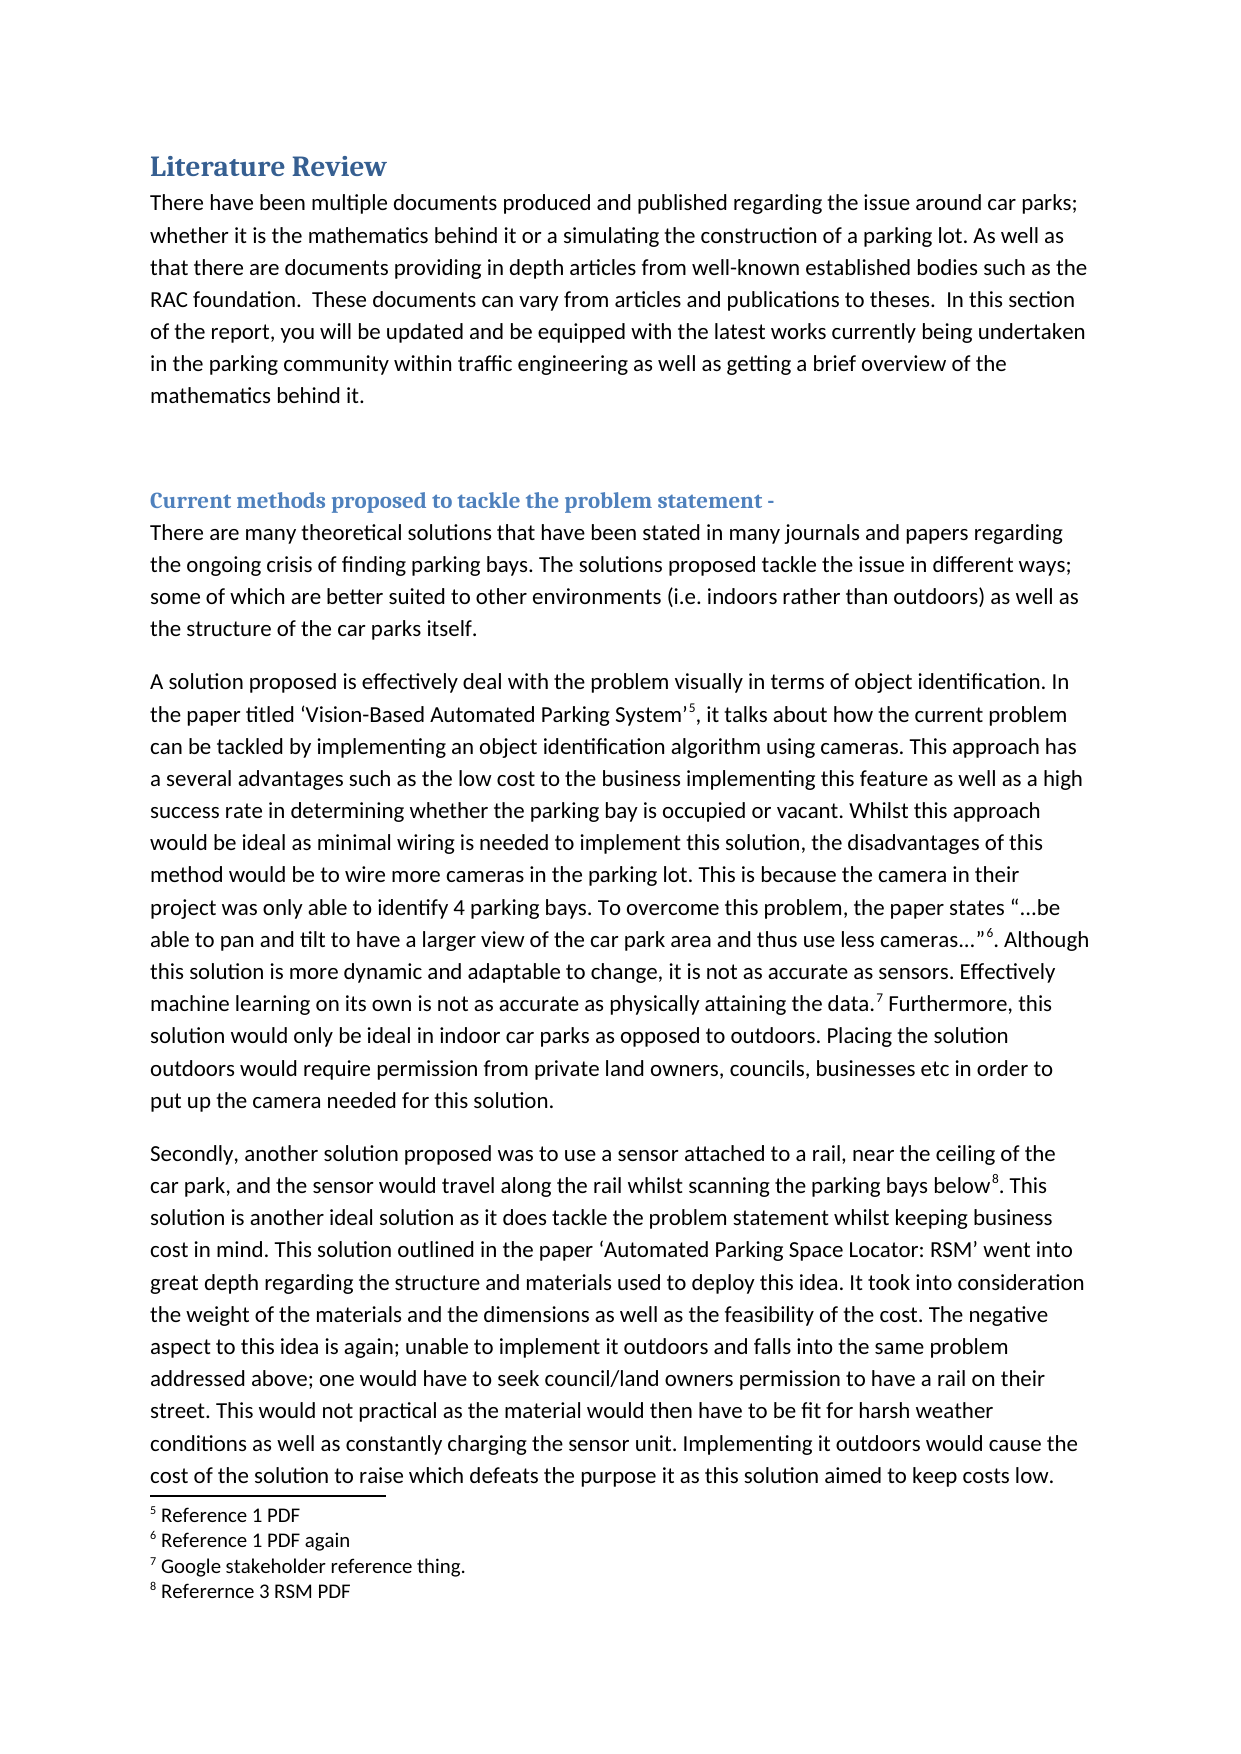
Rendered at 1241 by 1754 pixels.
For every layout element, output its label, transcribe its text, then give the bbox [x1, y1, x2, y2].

subtitle Literature Review [150, 150, 1090, 183]
text A solution proposed is effectively deal with the problem visually in terms of object identification. In the paper titled ‘Vision-Based Automated Parking System’, it talks about how the current problem can be tackled by implementing an object identification algorithm using cameras. This approach has a several advantages such as the low cost to the business implementing this feature as well as a high success rate in determining whether the parking bay is occupied or vacant. Whilst this approach would be ideal as minimal wiring is needed to implement this solution, the disadvantages of this method would be to wire more cameras in the parking lot. This is because the camera in their project was only able to identify 4 parking bays. To overcome this problem, the paper states “...be able to pan and tilt to have a larger view of the car park area and thus use less cameras...”. Although this solution is more dynamic and adaptable to change, it is not as accurate as sensors. Effectively machine learning on its own is not as accurate as physically attaining the data. Furthermore, this solution would only be ideal in indoor car parks as opposed to outdoors. Placing the solution outdoors would require permission from private land owners, councils, businesses etc in order to put up the camera needed for this solution. [150, 667, 1090, 1114]
subtitle Current methods proposed to tackle the problem statement - [150, 488, 1090, 514]
text Secondly, another solution proposed was to use a sensor attached to a rail, near the ceiling of the car park, and the sensor would travel along the rail whilst scanning the parking bays below. This solution is another ideal solution as it does tackle the problem statement whilst keeping business cost in mind. This solution outlined in the paper ‘Automated Parking Space Locator: RSM’ went into great depth regarding the structure and materials used to deploy this idea. It took into consideration the weight of the materials and the dimensions as well as the feasibility of the cost. The negative aspect to this idea is again; unable to implement it outdoors and falls into the same problem addressed above; one would have to seek council/land owners permission to have a rail on their street. This would not practical as the material would then have to be fit for harsh weather conditions as well as constantly charging the sensor unit. Implementing it outdoors would cause the cost of the solution to raise which defeats the purpose it as this solution aimed to keep costs low. [150, 1139, 1090, 1489]
text There have been multiple documents produced and published regarding the issue around car parks; whether it is the mathematics behind it or a simulating the construction of a parking lot. As well as that there are documents providing in depth articles from well-known established bodies such as the RAC foundation. These documents can vary from articles and publications to theses. In this section of the report, you will be updated and be equipped with the latest works currently being undertaken in the parking community within traffic engineering as well as getting a brief overview of the mathematics behind it. [150, 188, 1090, 410]
text There are many theoretical solutions that have been stated in many journals and papers regarding the ongoing crisis of finding parking bays. The solutions proposed tackle the issue in different ways; some of which are better suited to other environments (i.e. indoors rather than outdoors) as well as the structure of the car parks itself. [150, 518, 1090, 642]
